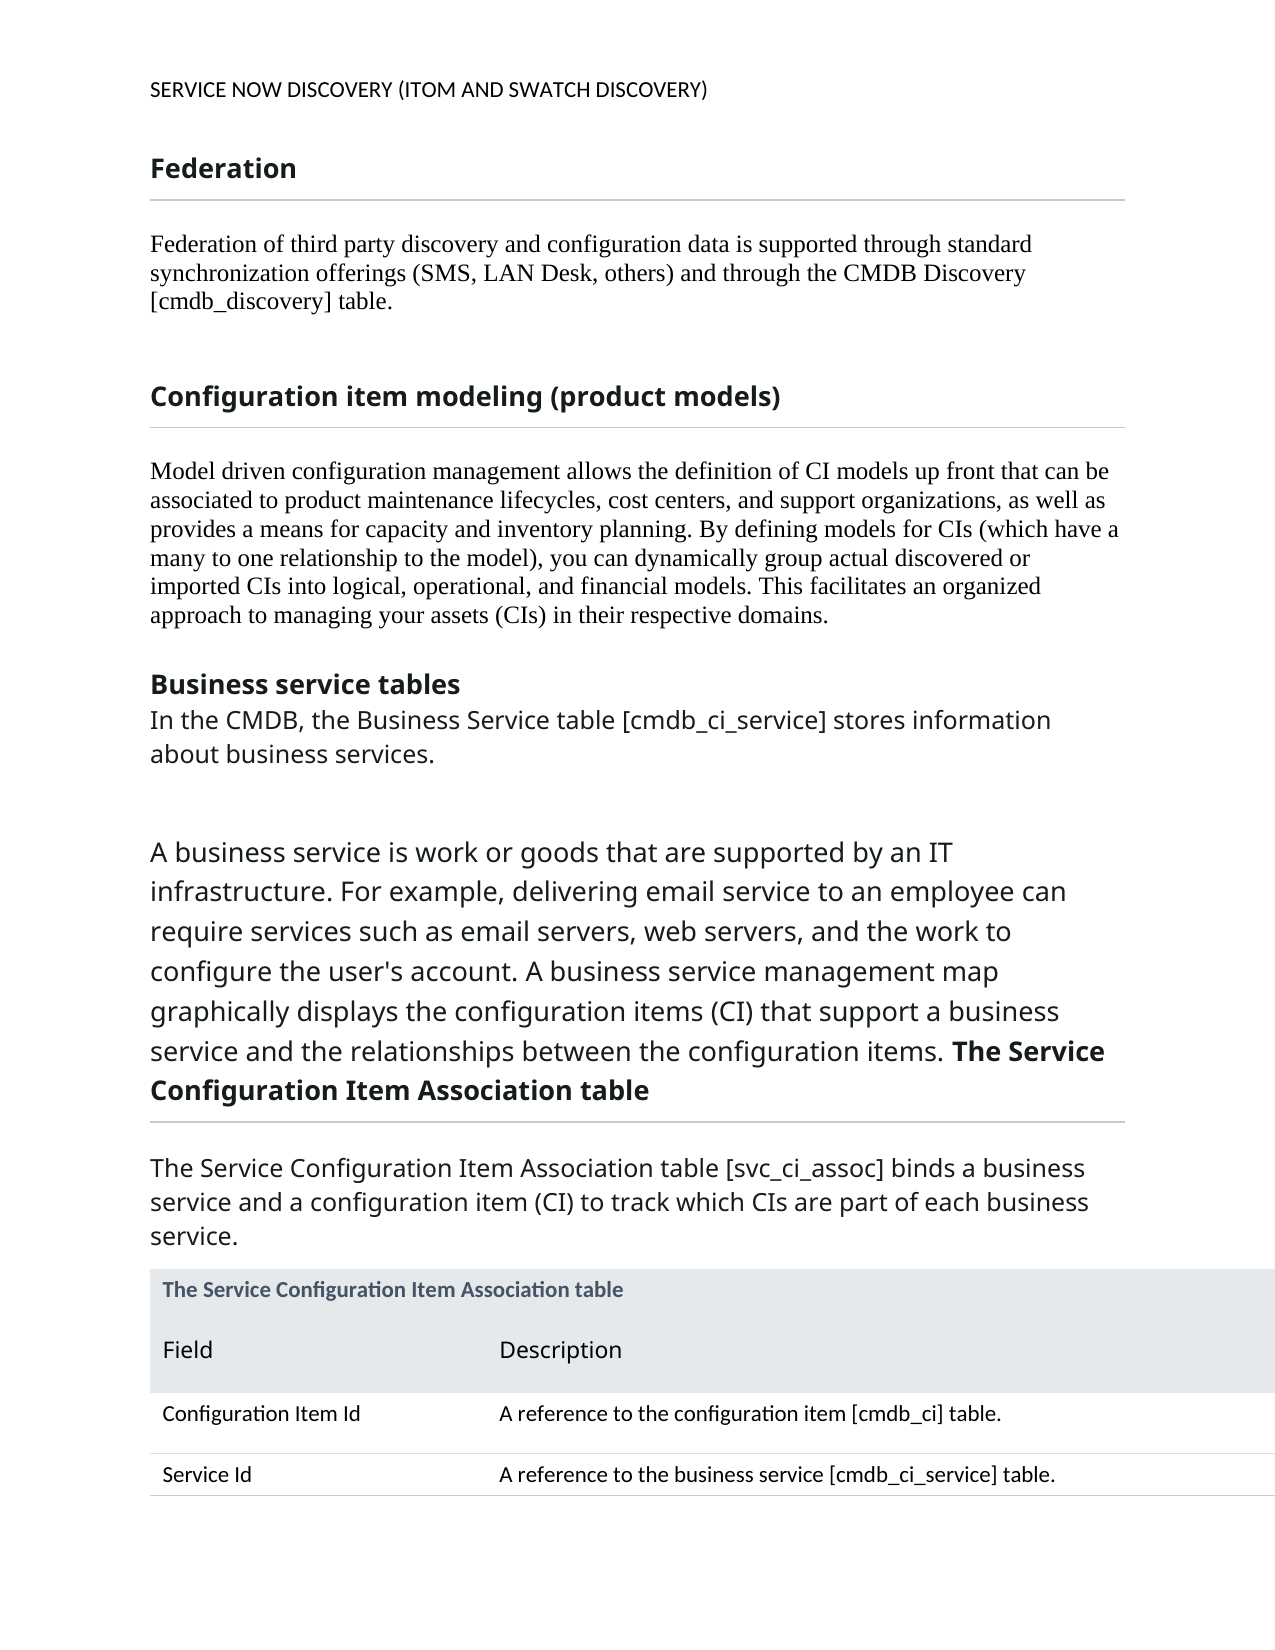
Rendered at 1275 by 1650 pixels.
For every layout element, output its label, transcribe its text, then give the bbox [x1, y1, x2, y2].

text Federation of third party discovery and configuration data is supported through standard synchronization offerings (SMS, LAN Desk, others) and through the CMDB Discovery [cmdb_discovery] table. [150, 229, 1125, 315]
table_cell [487, 1454, 1275, 1495]
table_header The Service Configuration Item Association table [150, 1269, 1275, 1328]
text The Service Configuration Item Association table [svc_ci_assoc] binds a business service and a configuration item (CI) to track which CIs are part of each business service. [150, 1151, 1125, 1253]
text Model driven configuration management allows the definition of CI models up front that can be associated to product maintenance lifecycles, cost centers, and support organizations, as well as provides a means for capacity and inventory planning. By defining models for CIs (which have a many to one relationship to the model), you can dynamically group actual discovered or imported CIs into logical, operational, and financial models. This facilitates an organized approach to managing your assets (CIs) in their respective domains. [150, 456, 1125, 629]
subtitle Business service tables [150, 644, 1125, 702]
subtitle Federation [150, 150, 1125, 199]
text In the CMDB, the Business Service table [cmdb_ci_service] stores information about business services. [150, 702, 1125, 771]
table_cell Service Id [150, 1454, 487, 1495]
table_cell Configuration Item Id [150, 1393, 487, 1453]
table_cell Description [487, 1328, 1275, 1390]
subtitle Configuration item modeling (product models) [150, 378, 1125, 427]
table_cell A reference to the configuration item [cmdb_ci] table. [487, 1393, 1275, 1453]
table_cell Field [150, 1328, 487, 1390]
subtitle A business service is work or goods that are supported by an IT infrastructure. For example, delivering email service to an employee can require services such as email servers, web servers, and the work to configure the user's account. A business service management map graphically displays the configuration items (CI) that support a business service and the relationships between the configuration items. The Service Configuration Item Association table [150, 833, 1125, 1121]
